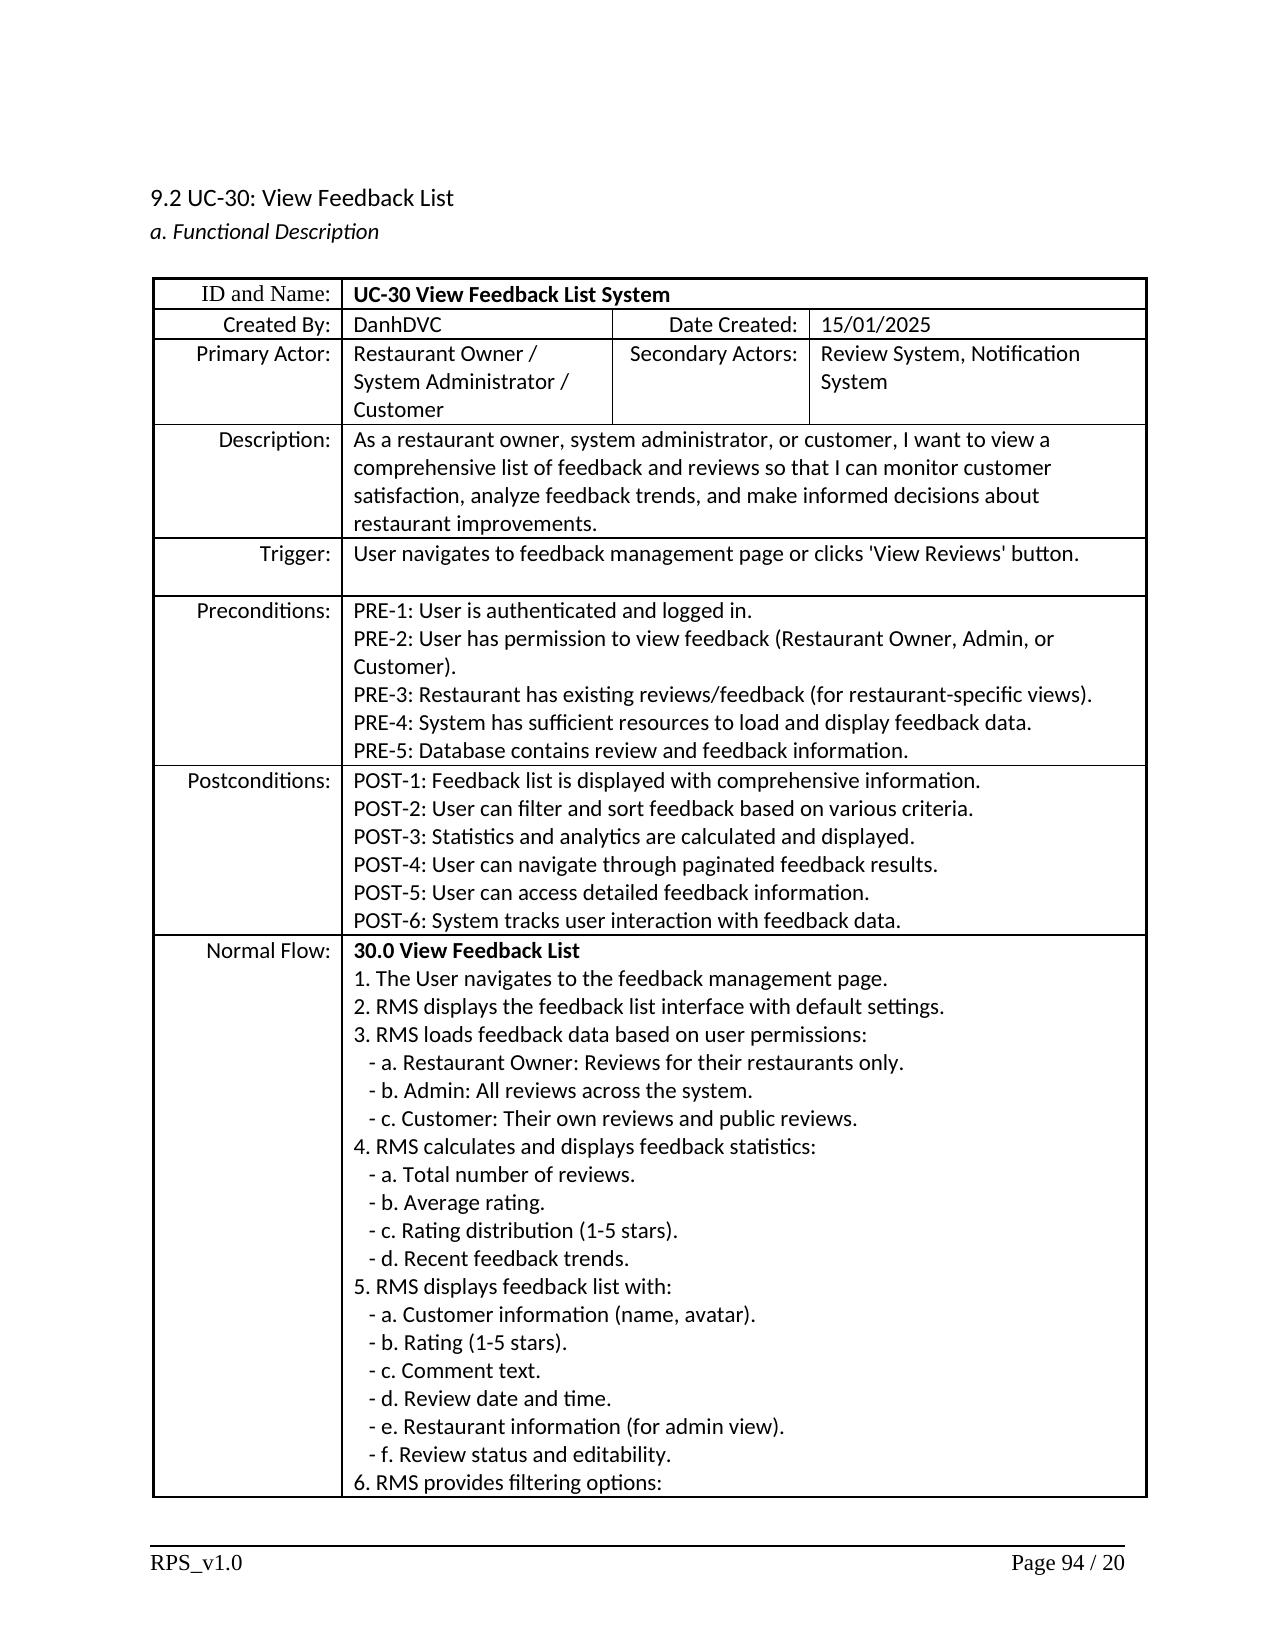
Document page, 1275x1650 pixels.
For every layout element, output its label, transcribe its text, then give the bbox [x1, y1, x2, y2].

subtitle 9.2 UC-30: View Feedback List [150, 182, 1125, 213]
subtitle a. Functional Description [150, 217, 1125, 245]
